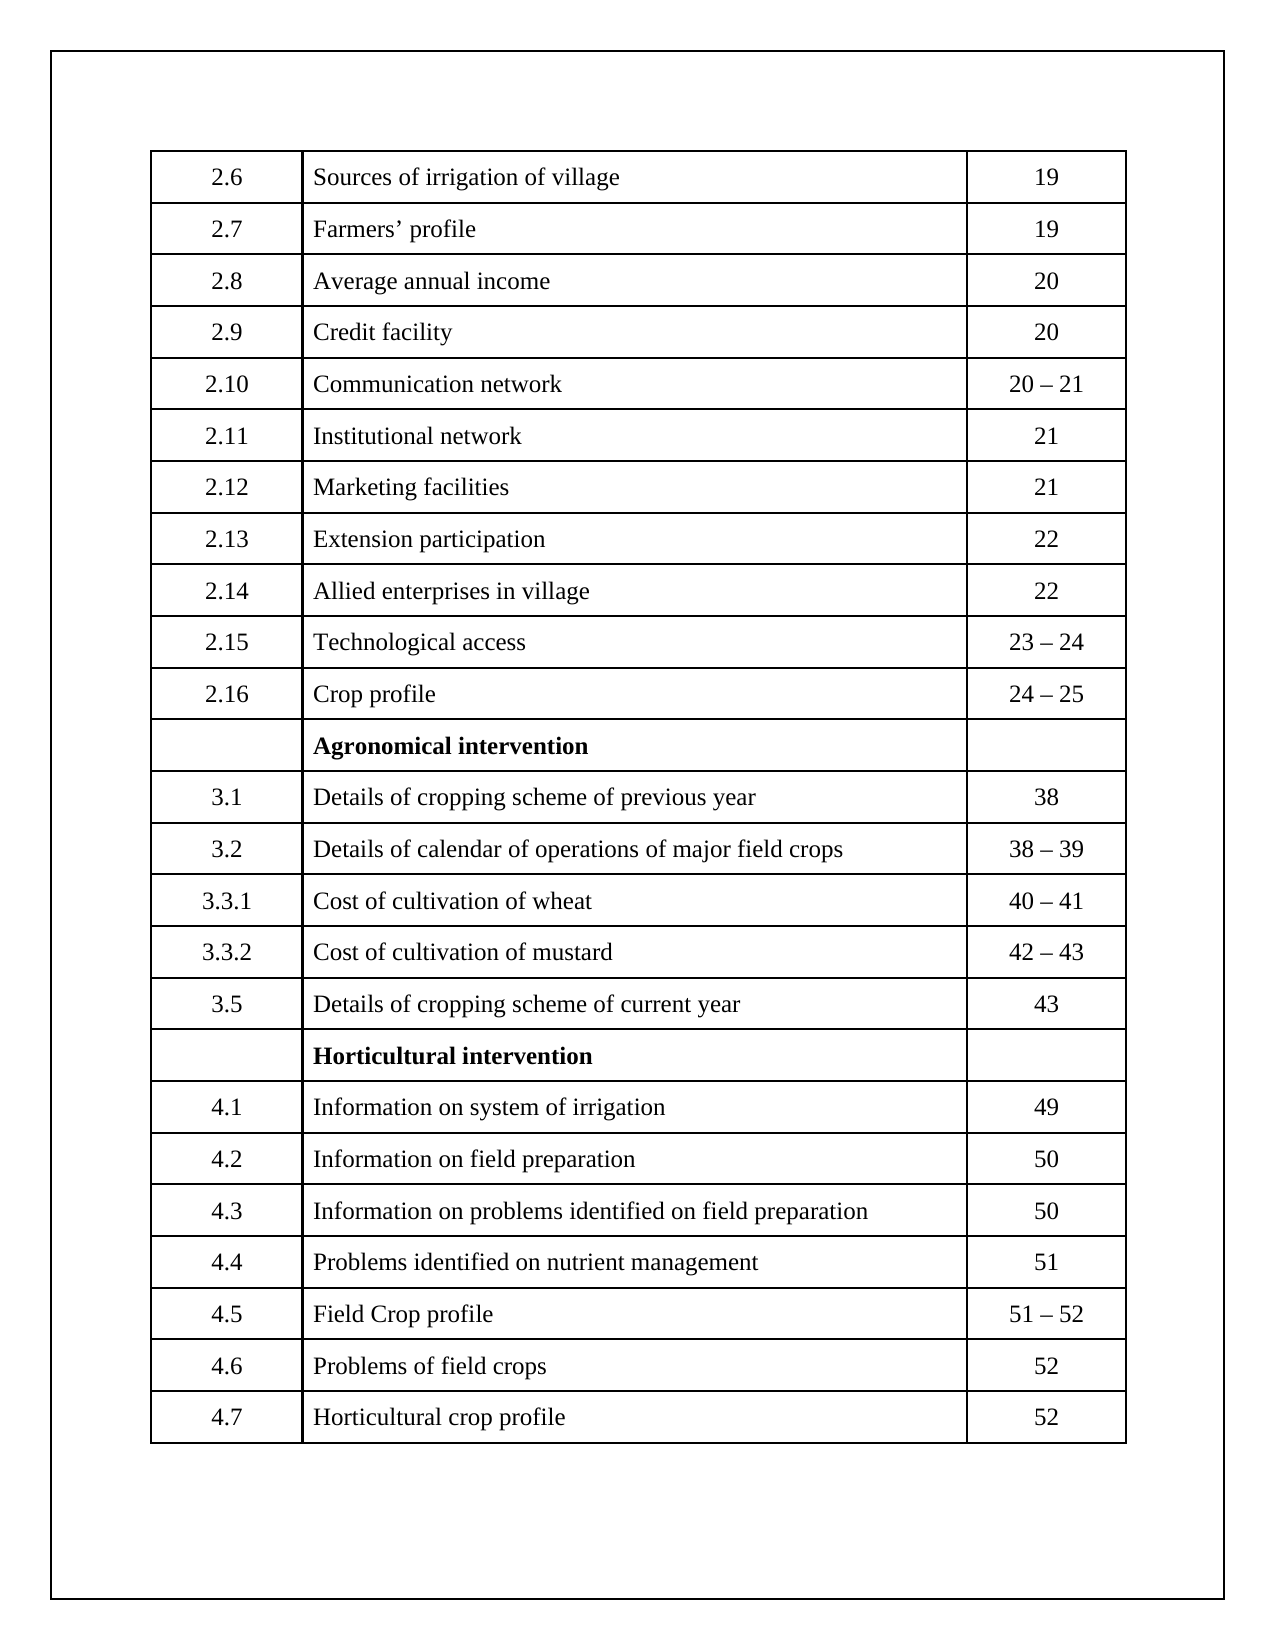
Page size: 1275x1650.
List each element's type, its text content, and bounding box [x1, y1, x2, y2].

table_cell Sources of irrigation of village [304, 152, 966, 202]
table_cell 3.2 [152, 824, 301, 873]
table_cell 51 – 52 [968, 1289, 1125, 1338]
table_cell Allied enterprises in village [304, 565, 966, 615]
table_cell Farmers’ profile [304, 204, 966, 253]
table_cell 2.14 [152, 565, 301, 615]
table_cell Cost of cultivation of mustard [304, 927, 966, 977]
table_cell 2.15 [152, 617, 301, 667]
table_cell 2.11 [152, 410, 301, 460]
table_cell 4.7 [152, 1392, 301, 1442]
table_cell 49 [968, 1082, 1125, 1132]
table_cell 2.8 [152, 255, 301, 305]
table_cell Technological access [304, 617, 966, 667]
table_cell Average annual income [304, 255, 966, 305]
table_cell Details of calendar of operations of major field crops [304, 824, 966, 873]
table_cell 2.9 [152, 307, 301, 357]
table_cell 21 [968, 410, 1125, 460]
table_cell Credit facility [304, 307, 966, 357]
table_cell Horticultural intervention [304, 1030, 966, 1080]
table_cell 2.6 [152, 152, 301, 202]
table_cell Agronomical intervention [304, 720, 966, 770]
table_cell 3.3.2 [152, 927, 301, 977]
table_cell Extension participation [304, 514, 966, 563]
table_cell Information on system of irrigation [304, 1082, 966, 1132]
table_cell [968, 1030, 1125, 1080]
table_cell 38 [968, 772, 1125, 822]
table_cell 42 – 43 [968, 927, 1125, 977]
table_cell 51 [968, 1237, 1125, 1287]
table_cell [968, 720, 1125, 770]
table_cell 19 [968, 152, 1125, 202]
table_cell 40 – 41 [968, 875, 1125, 925]
table_cell Information on field preparation [304, 1134, 966, 1183]
table_cell Information on problems identified on field preparation [304, 1185, 966, 1235]
table_cell 20 [968, 307, 1125, 357]
table_cell 2.7 [152, 204, 301, 253]
table_cell 50 [968, 1185, 1125, 1235]
table_cell 2.12 [152, 462, 301, 512]
table_cell 22 [968, 514, 1125, 563]
table_cell Problems of field crops [304, 1340, 966, 1390]
table_cell 4.5 [152, 1289, 301, 1338]
table_cell 3.1 [152, 772, 301, 822]
table_cell 52 [968, 1340, 1125, 1390]
table_cell 2.10 [152, 359, 301, 408]
table_cell 22 [968, 565, 1125, 615]
table_cell Marketing facilities [304, 462, 966, 512]
table_cell 20 [968, 255, 1125, 305]
table_cell 19 [968, 204, 1125, 253]
table_cell 4.4 [152, 1237, 301, 1287]
table_cell [152, 720, 301, 770]
table_cell Cost of cultivation of wheat [304, 875, 966, 925]
table_cell Details of cropping scheme of previous year [304, 772, 966, 822]
table_cell Horticultural crop profile [304, 1392, 966, 1442]
table_cell 24 – 25 [968, 669, 1125, 718]
table_cell 21 [968, 462, 1125, 512]
table_cell 4.1 [152, 1082, 301, 1132]
table_cell 3.5 [152, 979, 301, 1028]
table_cell 3.3.1 [152, 875, 301, 925]
table_cell 50 [968, 1134, 1125, 1183]
table_cell 52 [968, 1392, 1125, 1442]
table_cell 43 [968, 979, 1125, 1028]
table_cell Field Crop profile [304, 1289, 966, 1338]
table_cell Communication network [304, 359, 966, 408]
table_cell [152, 1030, 301, 1080]
table_cell 4.6 [152, 1340, 301, 1390]
table_cell Problems identified on nutrient management [304, 1237, 966, 1287]
table_cell Crop profile [304, 669, 966, 718]
table_cell 2.16 [152, 669, 301, 718]
table_cell 4.3 [152, 1185, 301, 1235]
table_cell Institutional network [304, 410, 966, 460]
table_cell 38 – 39 [968, 824, 1125, 873]
table_cell 20 – 21 [968, 359, 1125, 408]
table_cell 4.2 [152, 1134, 301, 1183]
table_cell Details of cropping scheme of current year [304, 979, 966, 1028]
table_cell 23 – 24 [968, 617, 1125, 667]
table_cell 2.13 [152, 514, 301, 563]
